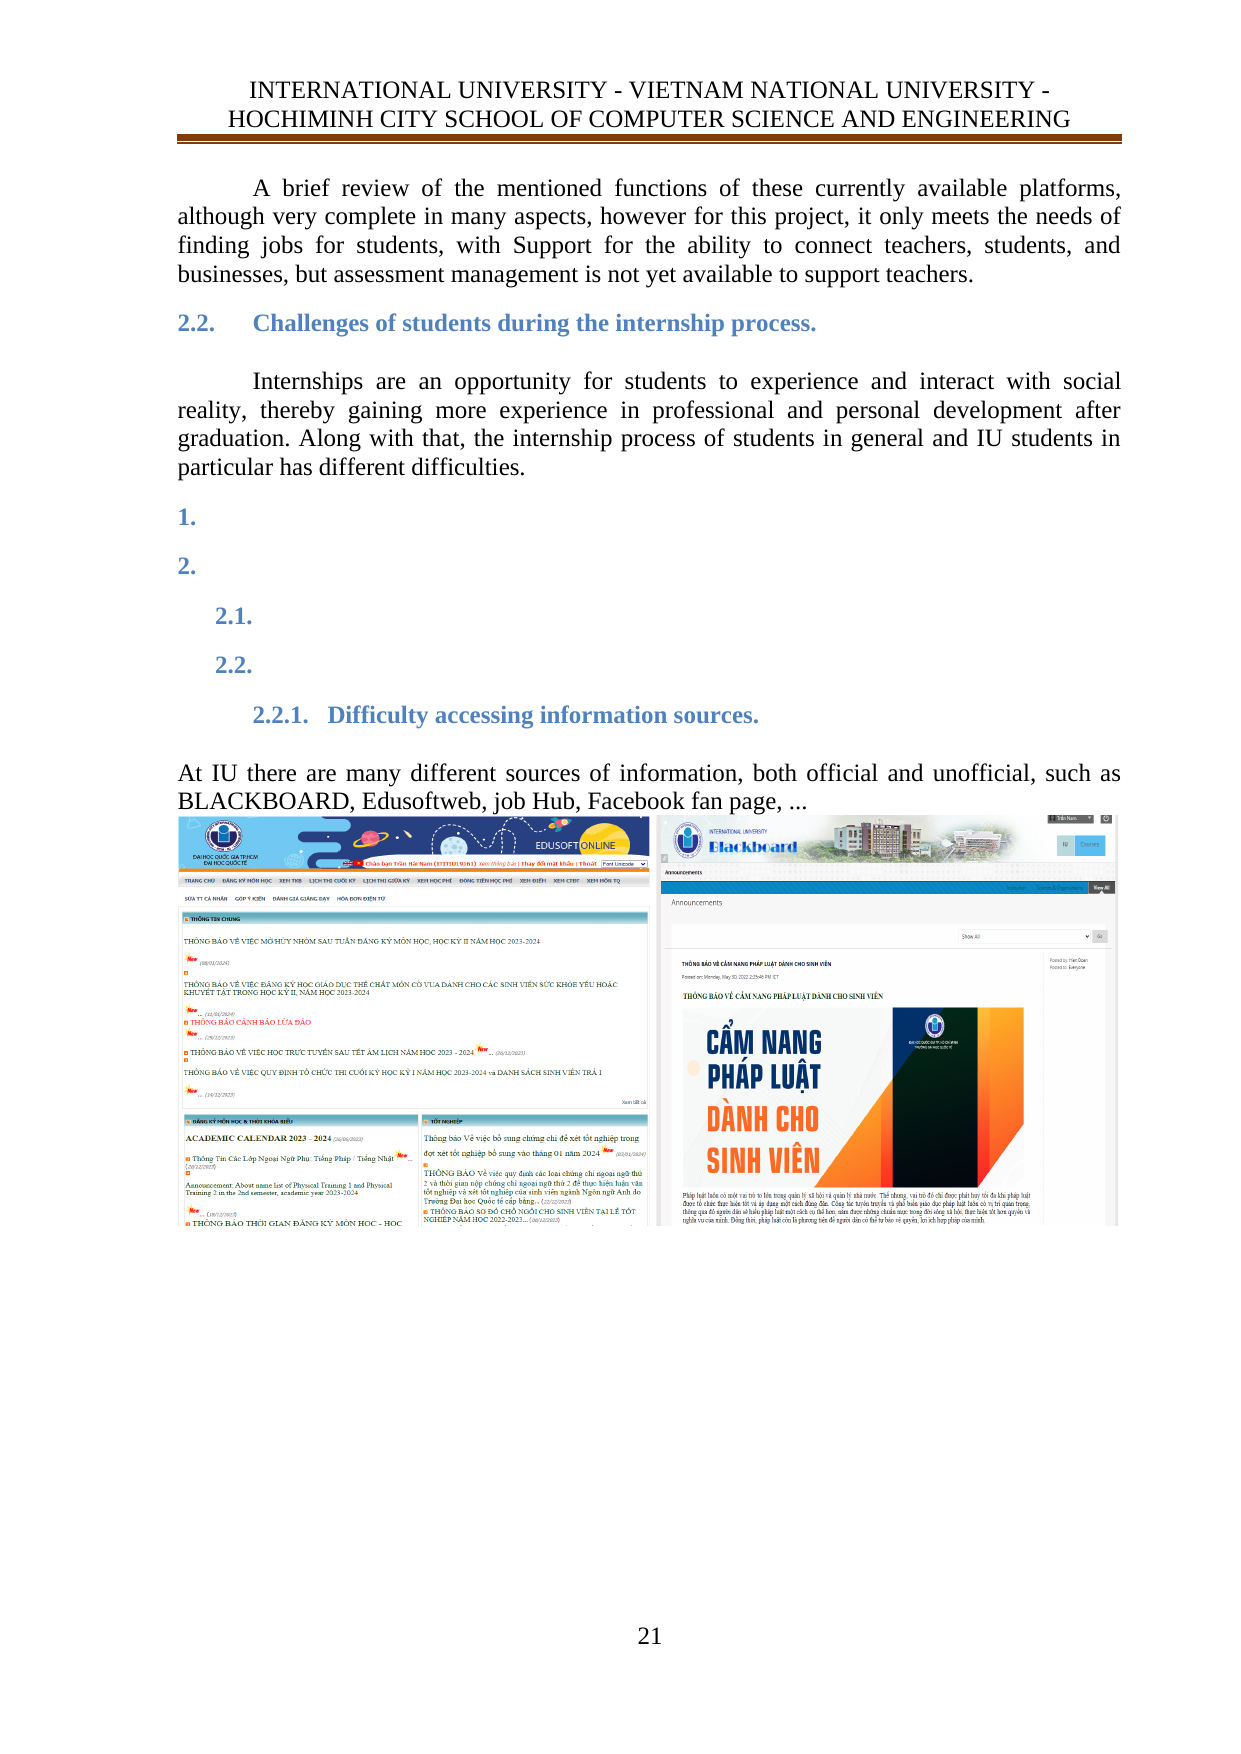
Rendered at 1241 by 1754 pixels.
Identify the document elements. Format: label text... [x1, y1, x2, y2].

subtitle Challenges of students during the internship process. [177, 308, 1122, 337]
picture [177, 816, 650, 1226]
text Internships are an opportunity for students to experience and interact with social reality, thereby gaining more experience in professional and personal development after graduation. Along with that, the internship process of students in general and IU students in particular has different difficulties. [177, 366, 1122, 481]
text A brief review of the mentioned functions of these currently available platforms, although very complete in many aspects, however for this project, it only meets the needs of finding jobs for students, with Support for the ability to connect teachers, students, and businesses, but assessment management is not yet available to support teachers. [177, 173, 1122, 288]
subtitle Difficulty accessing information sources. [252, 700, 1122, 729]
text At IU there are many different sources of information, both official and unofficial, such as BLACKBOARD, Edusoftweb, job Hub, Facebook fan page, ... [177, 758, 1122, 815]
picture [656, 815, 1119, 1226]
